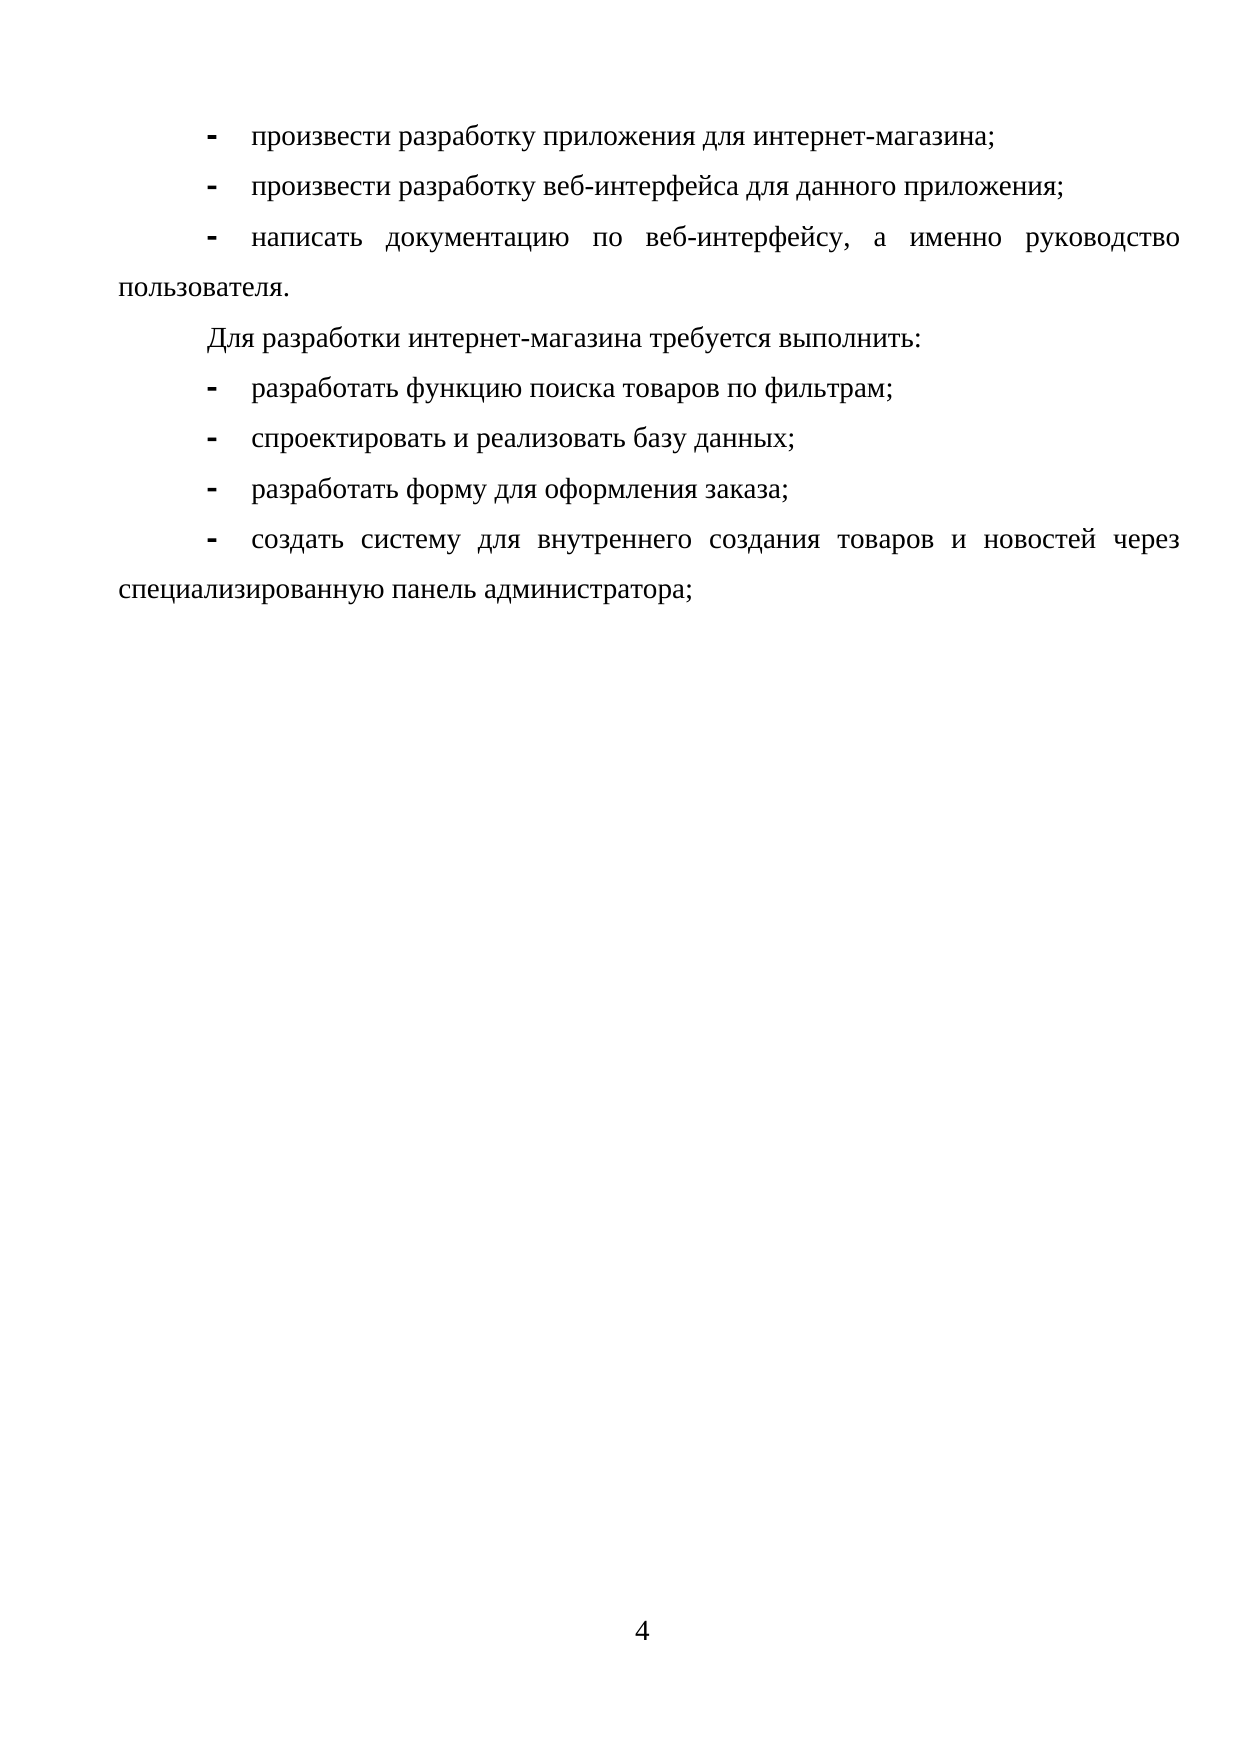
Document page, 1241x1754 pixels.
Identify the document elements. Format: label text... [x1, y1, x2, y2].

text Для разработки интернет-магазина требуется выполнить: [118, 320, 1181, 353]
list разработать форму для оформления заказа; [118, 471, 1181, 504]
list написать документацию по веб-интерфейсу, а именно руководство пользователя. [118, 219, 1181, 303]
list произвести разработку веб-интерфейса для данного приложения; [118, 168, 1181, 202]
list произвести разработку приложения для интернет-магазина; [118, 118, 1181, 152]
list спроектировать и реализовать базу данных; [118, 420, 1181, 454]
list создать систему для внутреннего создания товаров и новостей через специализированную панель администратора; [118, 521, 1181, 605]
list разработать функцию поиска товаров по фильтрам; [118, 370, 1181, 404]
